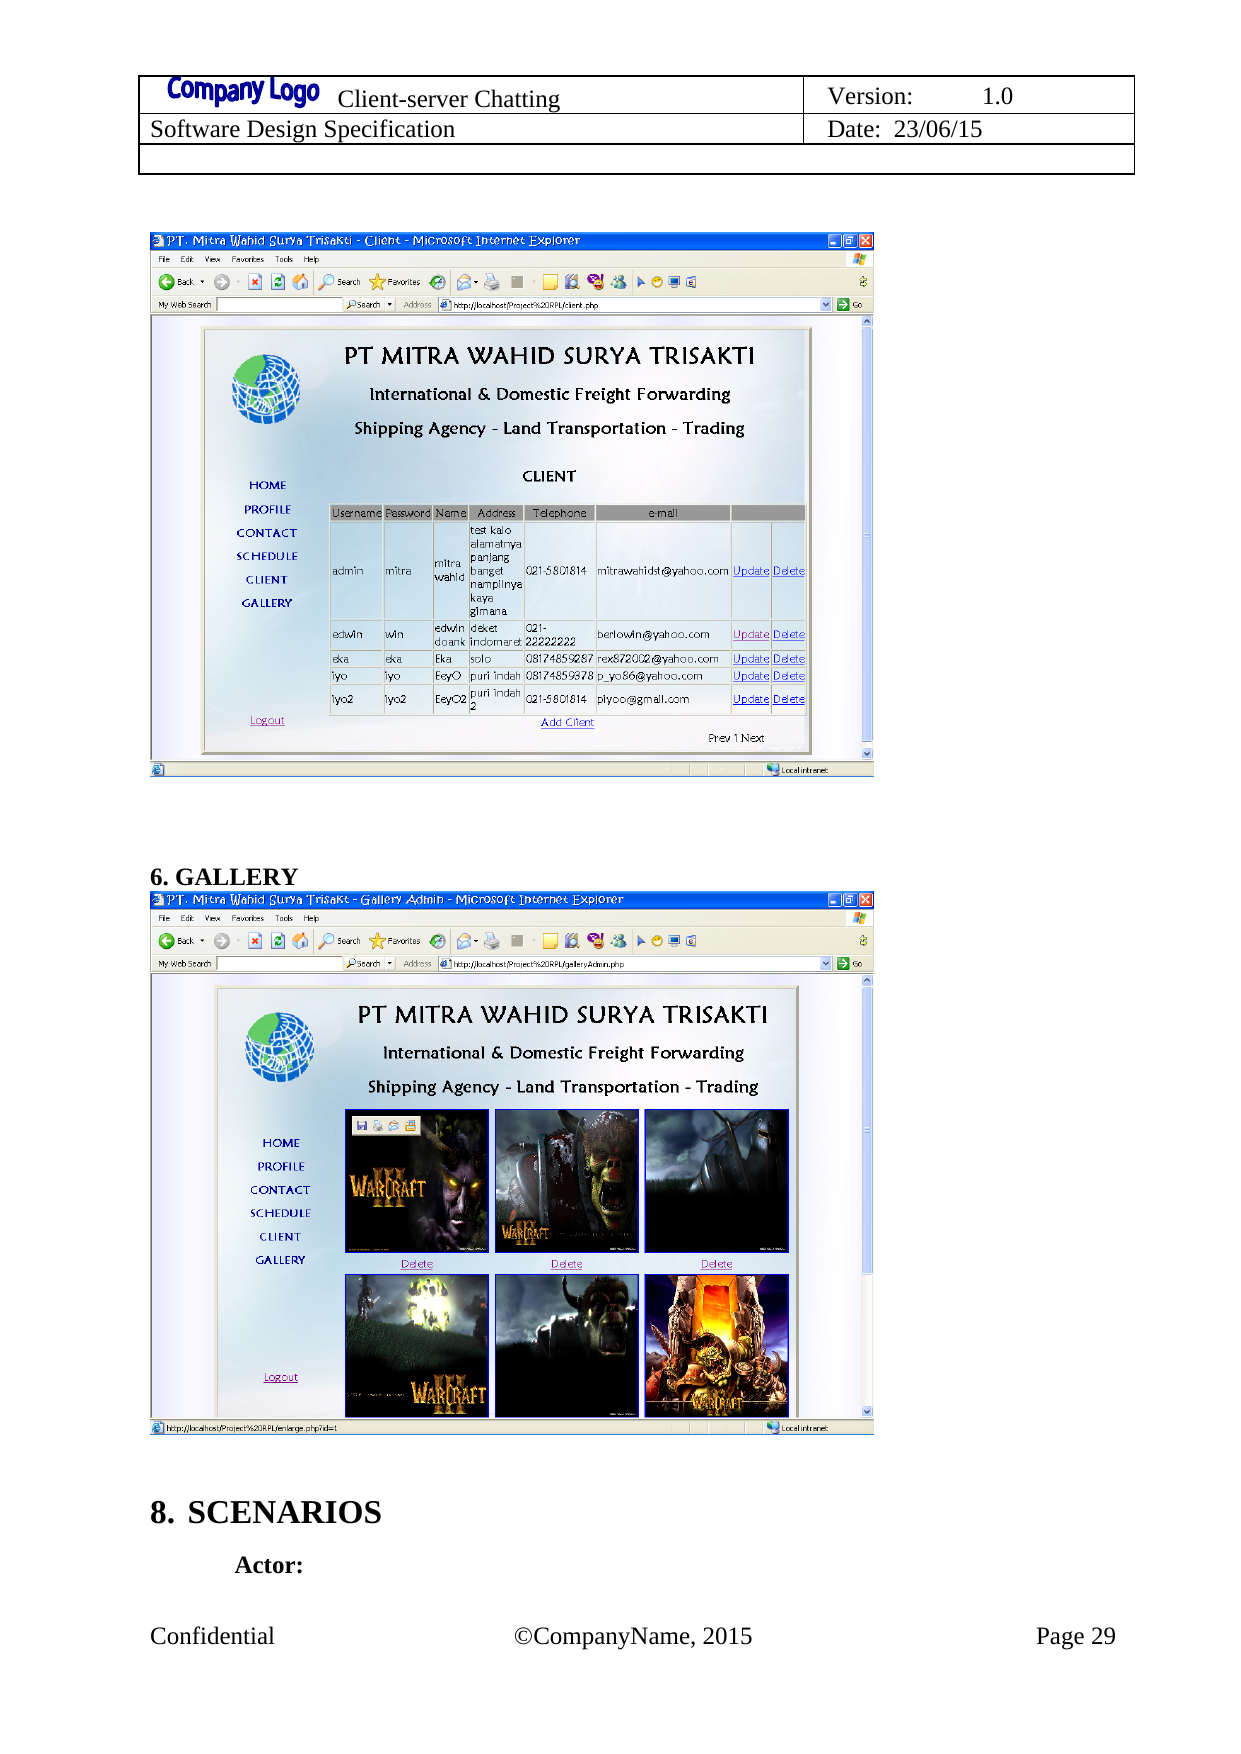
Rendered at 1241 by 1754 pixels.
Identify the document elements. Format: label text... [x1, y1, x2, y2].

text 6. GALLERY [150, 862, 1090, 891]
picture [150, 891, 874, 1435]
text Actor: [234, 1550, 1090, 1579]
list SCENARIOS [150, 1493, 1090, 1531]
picture [150, 232, 874, 777]
